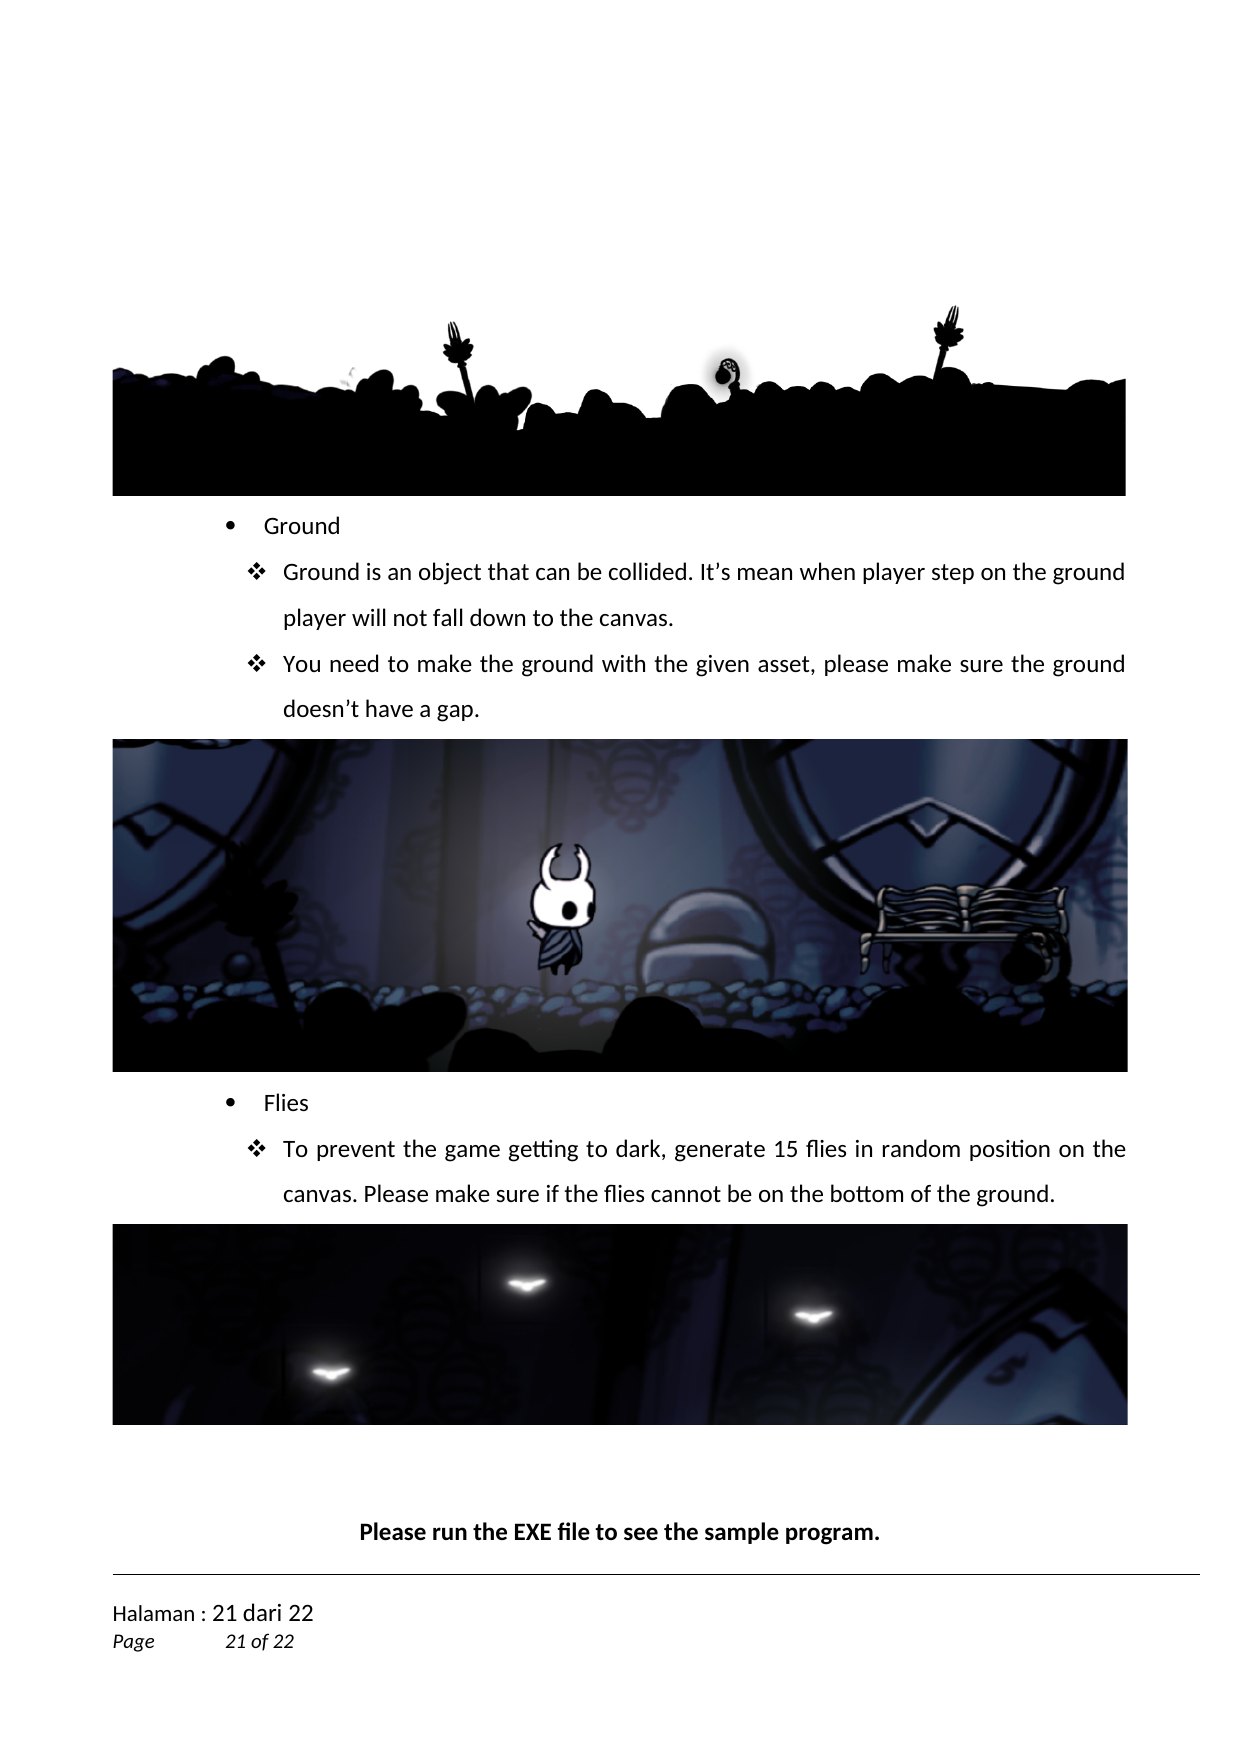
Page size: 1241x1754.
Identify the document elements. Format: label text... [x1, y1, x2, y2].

picture [112, 1224, 1128, 1425]
picture [112, 739, 1128, 1072]
list You need to make the ground with the given asset, please make sure the ground doesn’t have a gap. [245, 648, 1128, 724]
list Ground is an object that can be collided. It’s mean when player step on the ground player will not fall down to the canvas. [245, 556, 1128, 632]
list Ground [226, 511, 1128, 541]
text Please run the EXE file to see the sample program. [112, 1516, 1128, 1547]
picture [112, 150, 1126, 496]
list Flies [226, 1087, 1128, 1117]
list To prevent the game getting to dark, generate 15 flies in random position on the canvas. Please make sure if the flies cannot be on the bottom of the ground. [245, 1133, 1128, 1209]
